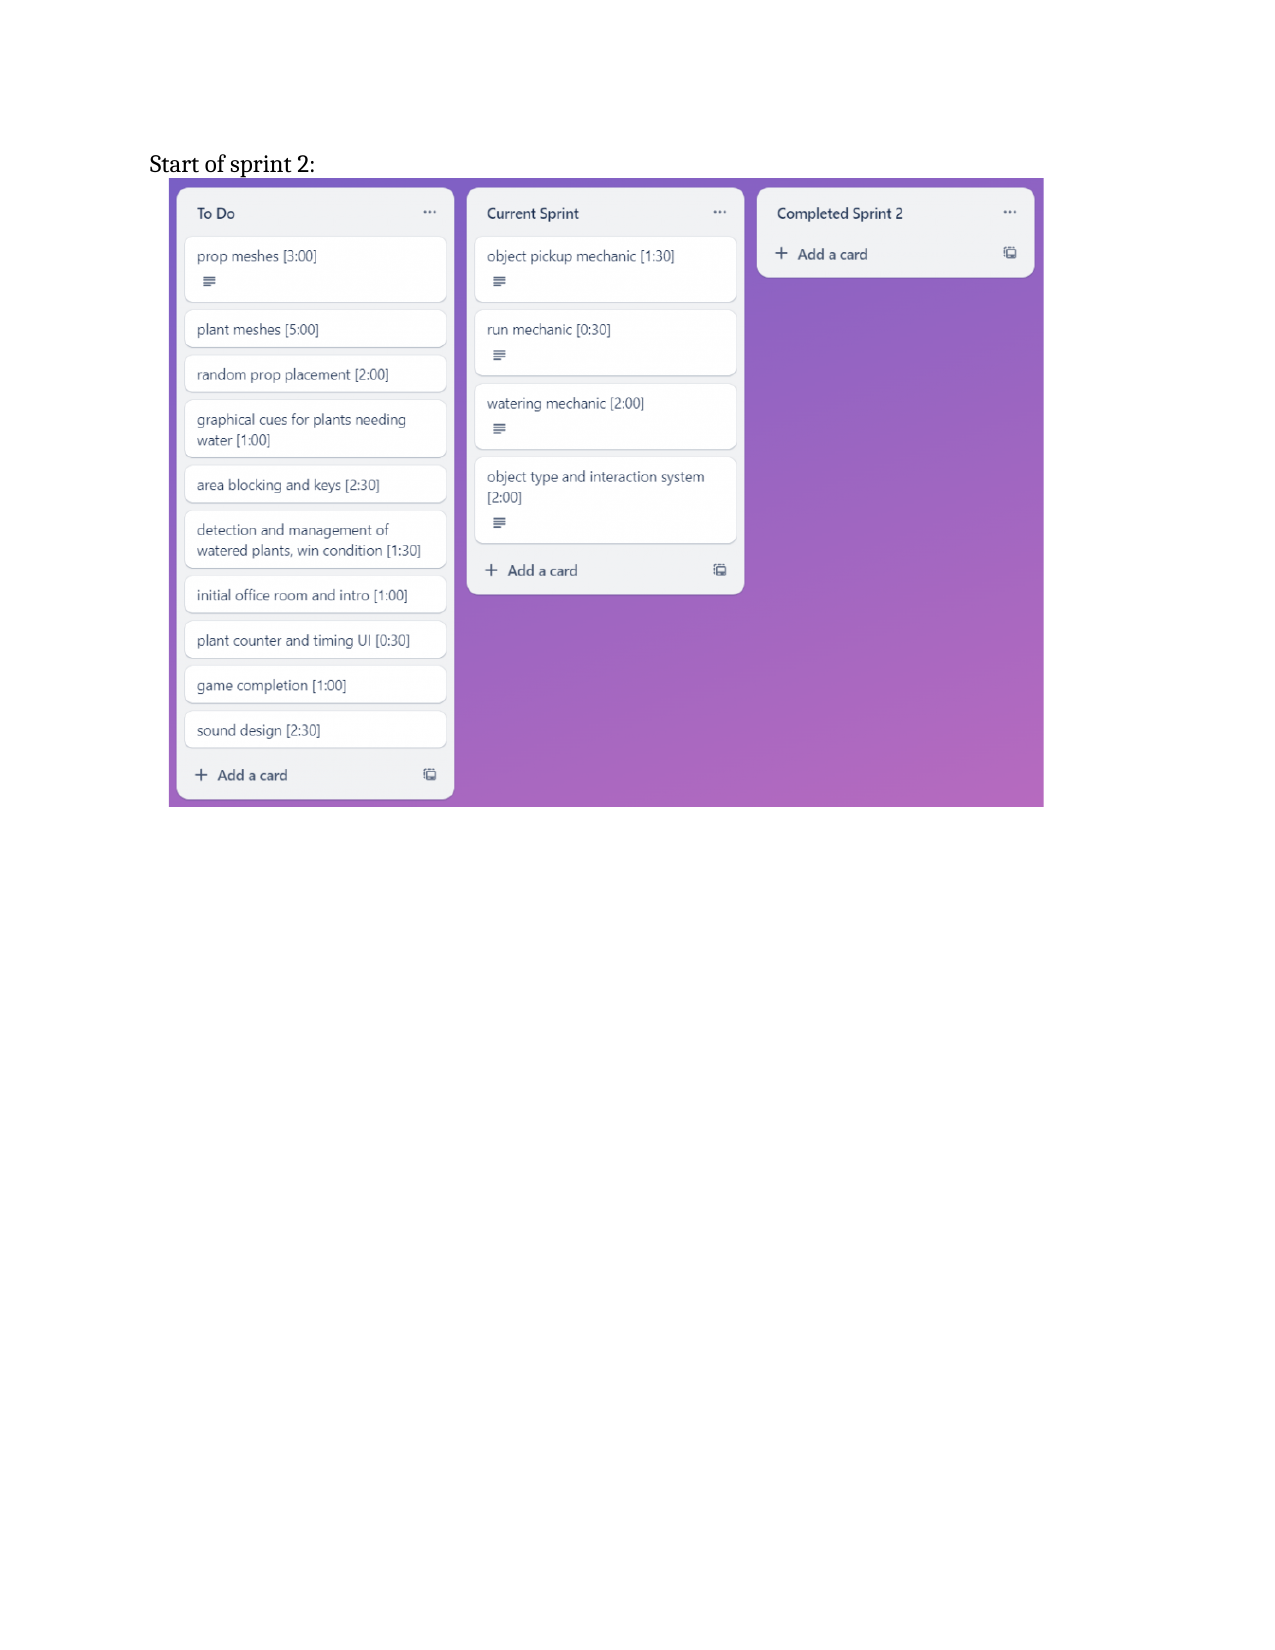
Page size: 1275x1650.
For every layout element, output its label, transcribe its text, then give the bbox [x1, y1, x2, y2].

picture [168, 178, 1044, 807]
